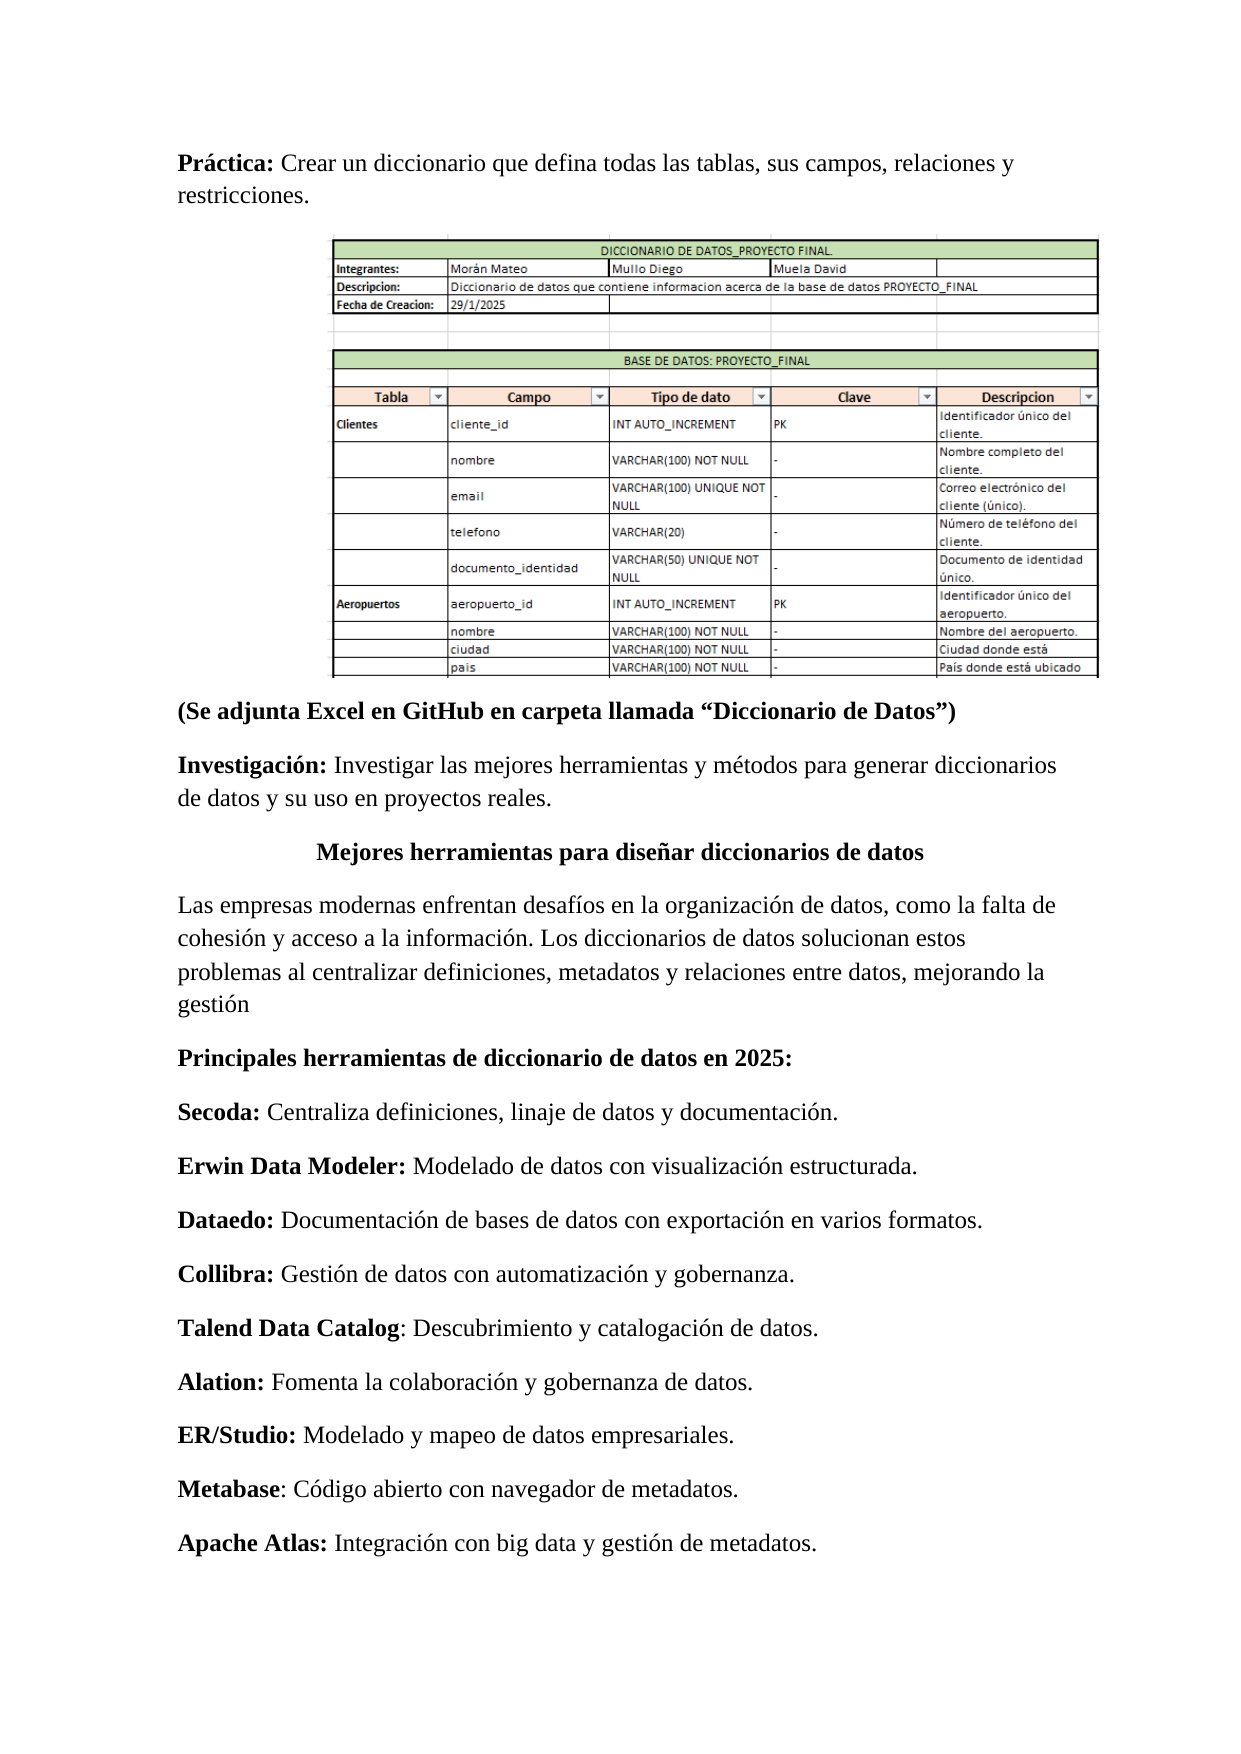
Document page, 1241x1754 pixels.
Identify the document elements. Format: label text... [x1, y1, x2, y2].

text Metabase: Código abierto con navegador de metadatos. [177, 1474, 1063, 1503]
text Alation: Fomenta la colaboración y gobernanza de datos. [177, 1367, 1063, 1395]
text Erwin Data Modeler: Modelado de datos con visualización estructurada. [177, 1151, 1063, 1180]
text Secoda: Centraliza definiciones, linaje de datos y documentación. [177, 1097, 1063, 1126]
text ER/Studio: Modelado y mapeo de datos empresariales. [177, 1420, 1063, 1449]
text Principales herramientas de diccionario de datos en 2025: [177, 1043, 1063, 1072]
text Las empresas modernas enfrentan desafíos en la organización de datos, como la falta de cohesión y acceso a la información. Los diccionarios de datos solucionan estos problemas al centralizar definiciones, metadatos y relaciones entre datos, mejorando la gestión [177, 891, 1063, 1018]
text Collibra: Gestión de datos con automatización y gobernanza. [177, 1259, 1063, 1288]
picture [327, 234, 1101, 678]
text Práctica: Crear un diccionario que defina todas las tablas, sus campos, relaciones y restricciones. [177, 148, 1063, 209]
text Investigación: Investigar las mejores herramientas y métodos para generar diccionarios de datos y su uso en proyectos reales. [177, 750, 1063, 812]
text (Se adjunta Excel en GitHub en carpeta llamada “Diccionario de Datos”) [177, 696, 1063, 725]
text Dataedo: Documentación de bases de datos con exportación en varios formatos. [177, 1205, 1063, 1234]
text Apache Atlas: Integración con big data y gestión de metadatos. [177, 1528, 1063, 1557]
text Talend Data Catalog: Descubrimiento y catalogación de datos. [177, 1313, 1063, 1341]
text Mejores herramientas para diseñar diccionarios de datos [177, 837, 1063, 865]
